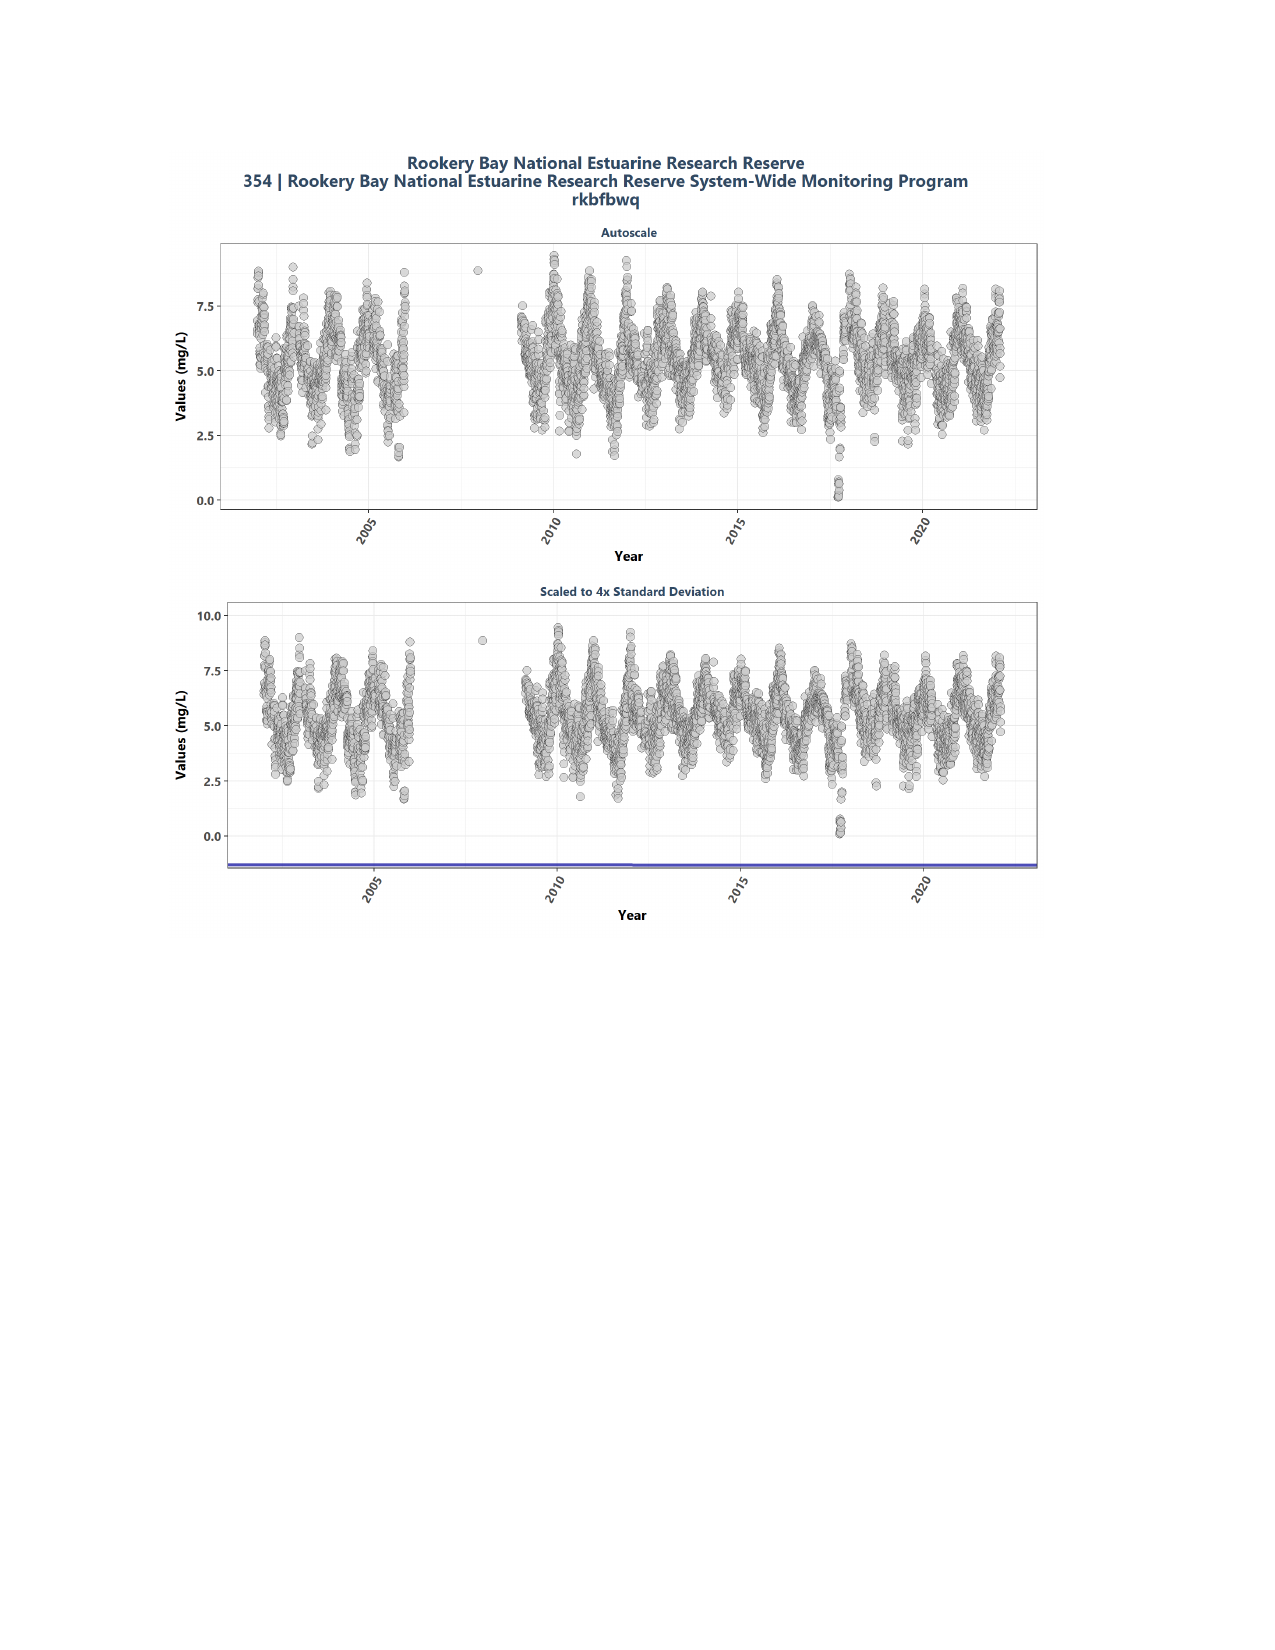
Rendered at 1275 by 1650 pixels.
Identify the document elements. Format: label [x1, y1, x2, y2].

picture [168, 150, 1044, 938]
